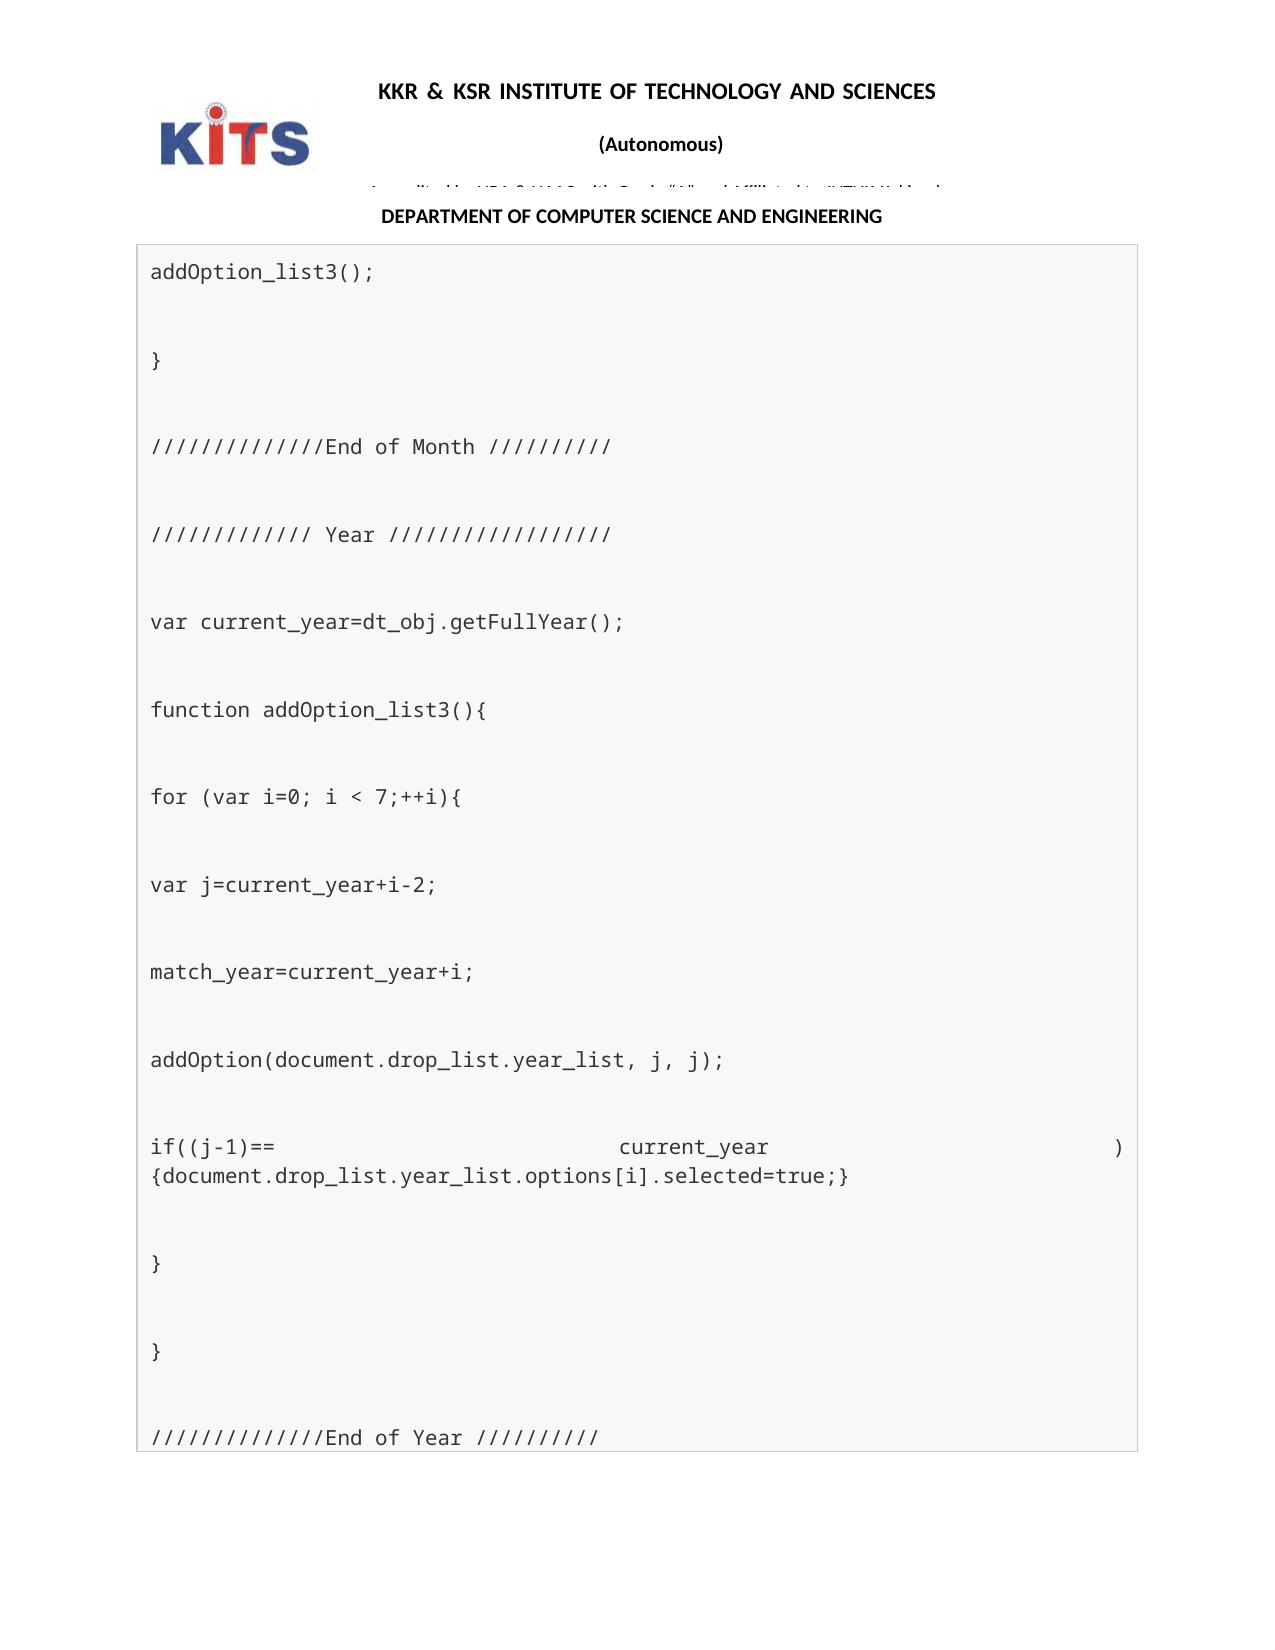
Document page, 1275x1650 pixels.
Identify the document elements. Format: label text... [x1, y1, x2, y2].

text //////////////End of Year ////////// [138, 1410, 1137, 1451]
text } [138, 1322, 1137, 1364]
text addOption(document.drop_list.year_list, j, j); [138, 1031, 1137, 1073]
picture [152, 96, 318, 172]
text function addOption_list3(){ [138, 681, 1137, 723]
text var current_year=dt_obj.getFullYear(); [138, 594, 1137, 636]
text addOption_list3(); [138, 245, 1137, 286]
text //////////////End of Month ////////// [138, 419, 1137, 461]
text if((j-1)== current_year ){document.drop_list.year_list.options[i].selected=true;} [138, 1119, 1137, 1189]
text for (var i=0; i < 7;++i){ [138, 769, 1137, 811]
text var j=current_year+i-2; [138, 856, 1137, 898]
text } [138, 1235, 1137, 1277]
text ///////////// Year ////////////////// [138, 506, 1137, 548]
text match_year=current_year+i; [138, 944, 1137, 986]
text } [138, 331, 1137, 373]
